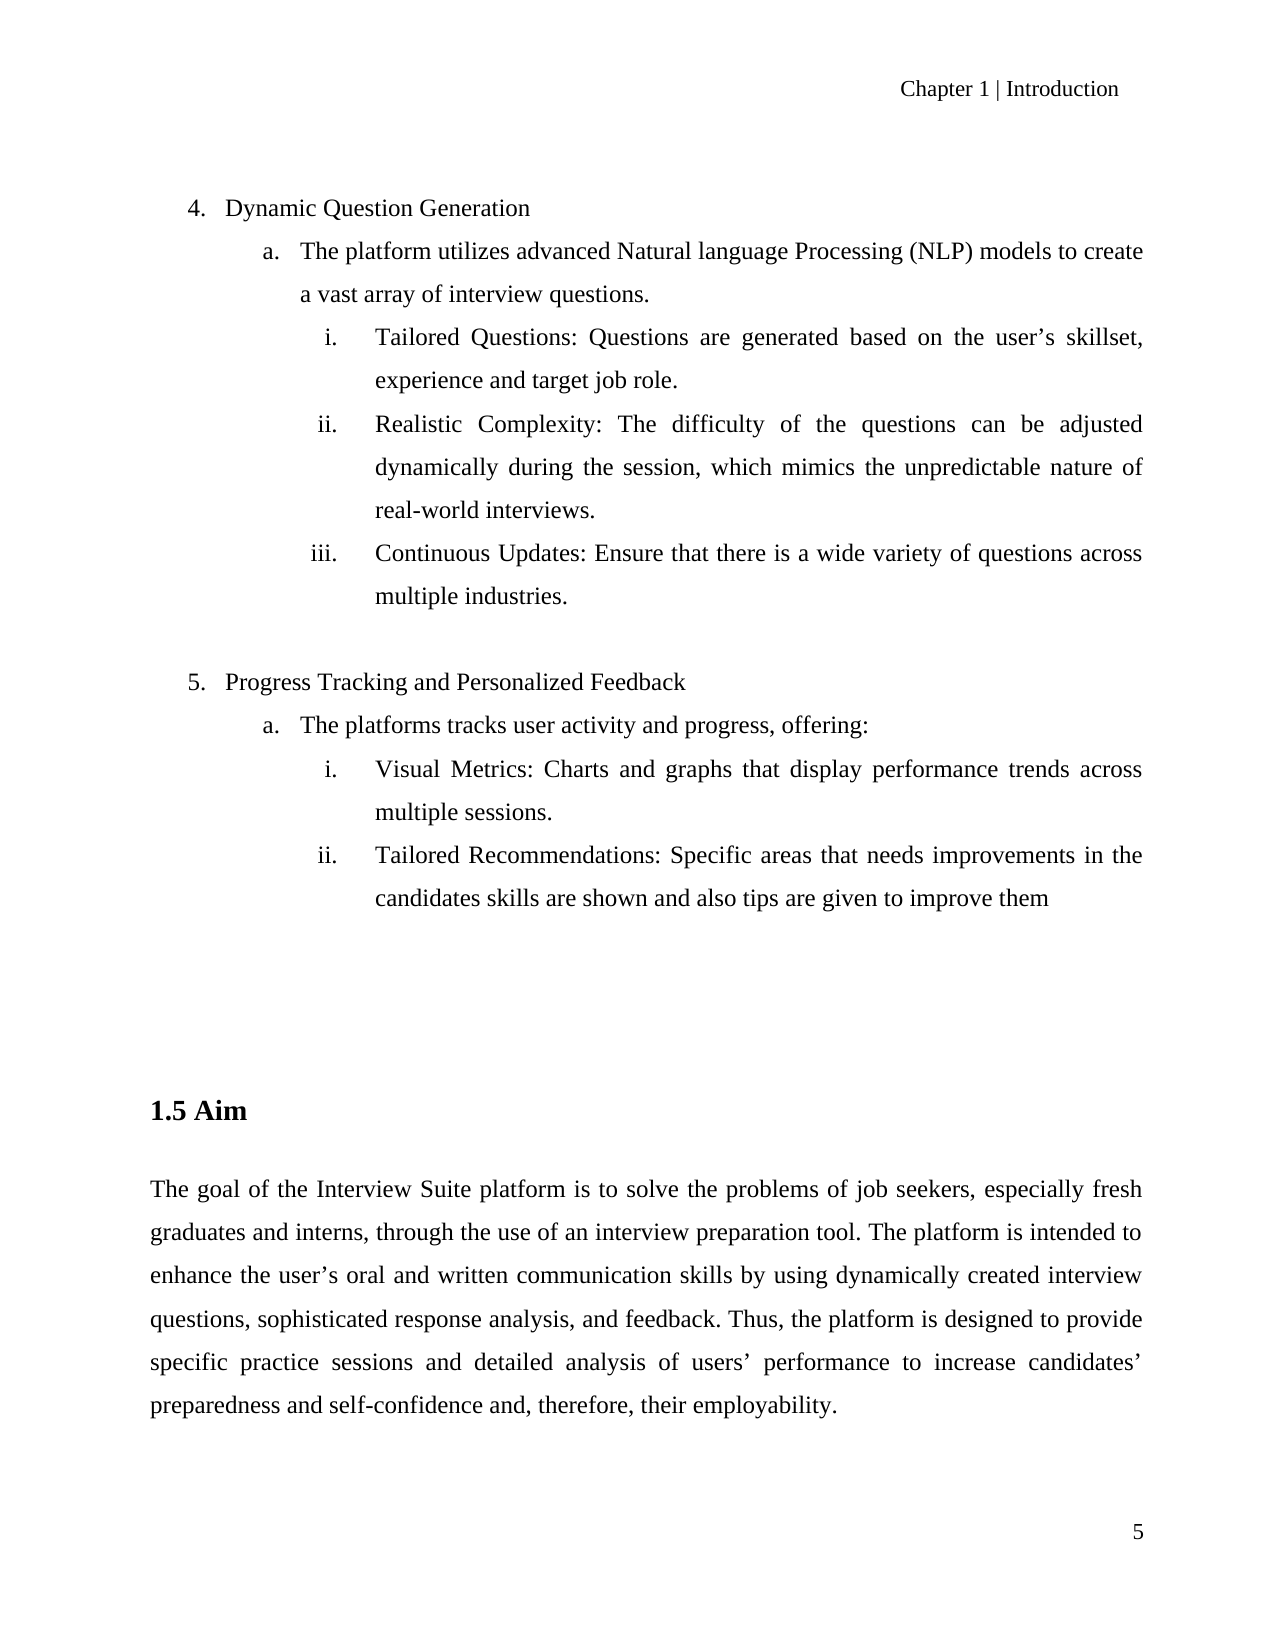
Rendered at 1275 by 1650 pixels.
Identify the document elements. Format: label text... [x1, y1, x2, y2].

list The platform utilizes advanced Natural language Processing (NLP) models to create a vast array of interview questions. [262, 236, 1144, 308]
list Continuous Updates: Ensure that there is a wide variety of questions across multiple industries. [337, 538, 1144, 610]
subtitle 1.5 Aim [150, 1093, 1144, 1127]
list Tailored Questions: Questions are generated based on the user’s skillset, experience and target job role. [337, 322, 1144, 394]
list The platforms tracks user activity and progress, offering: [262, 711, 1144, 739]
list Realistic Complexity: The difficulty of the questions can be adjusted dynamically during the session, which mimics the unpredictable nature of real-world interviews. [337, 409, 1144, 524]
list Progress Tracking and Personalized Feedback [187, 667, 1144, 696]
text The goal of the Interview Suite platform is to solve the problems of job seekers, especially fresh graduates and interns, through the use of an interview preparation tool. The platform is intended to enhance the user’s oral and written communication skills by using dynamically created interview questions, sophisticated response analysis, and feedback. Thus, the platform is designed to provide specific practice sessions and detailed analysis of users’ performance to increase candidates’ preparedness and self-confidence and, therefore, their employability. [150, 1174, 1144, 1419]
list Visual Metrics: Charts and graphs that display performance trends across multiple sessions. [337, 754, 1144, 826]
list Dynamic Question Generation [187, 193, 1144, 222]
list Tailored Recommendations: Specific areas that needs improvements in the candidates skills are shown and also tips are given to improve them [337, 840, 1144, 912]
